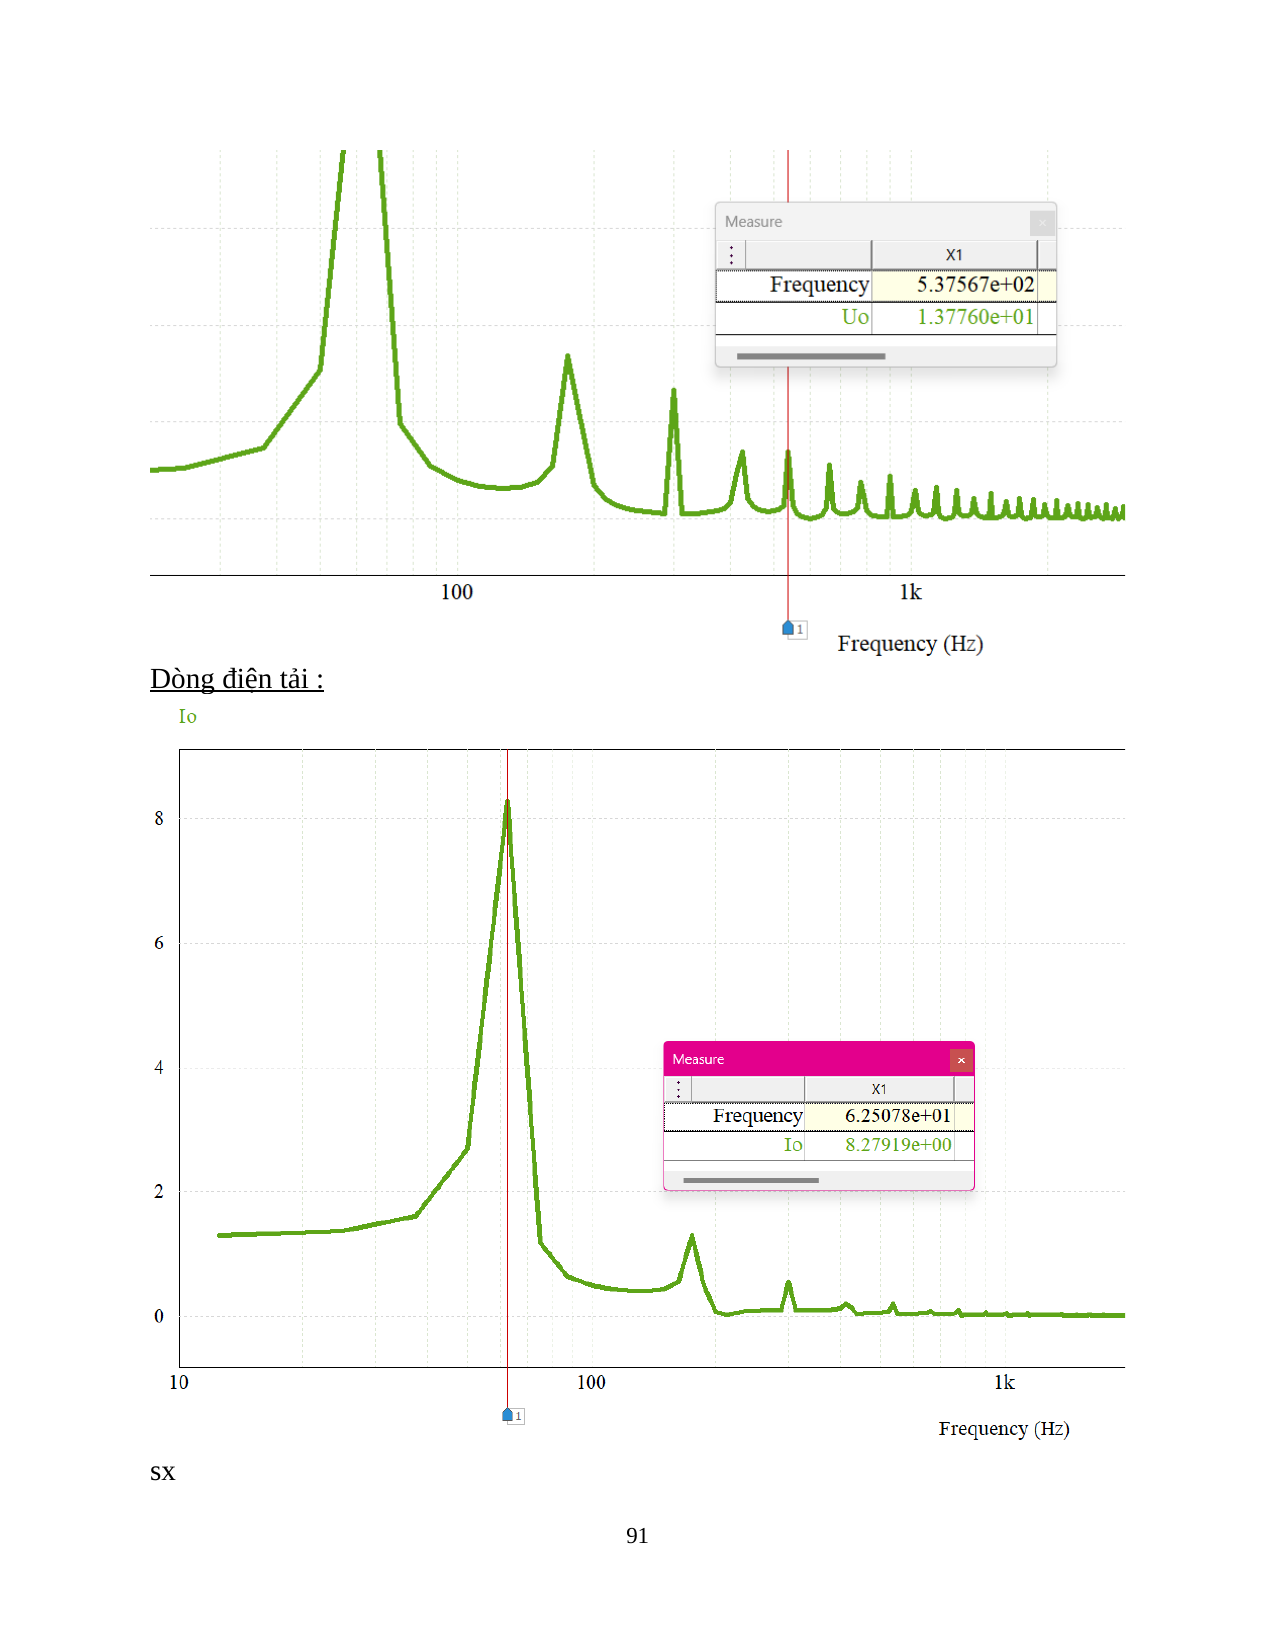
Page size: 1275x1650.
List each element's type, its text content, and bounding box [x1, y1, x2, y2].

text Dòng điện tải : [150, 662, 1125, 694]
picture [150, 694, 1125, 1454]
picture [150, 150, 1125, 662]
text sx [150, 1454, 1125, 1487]
